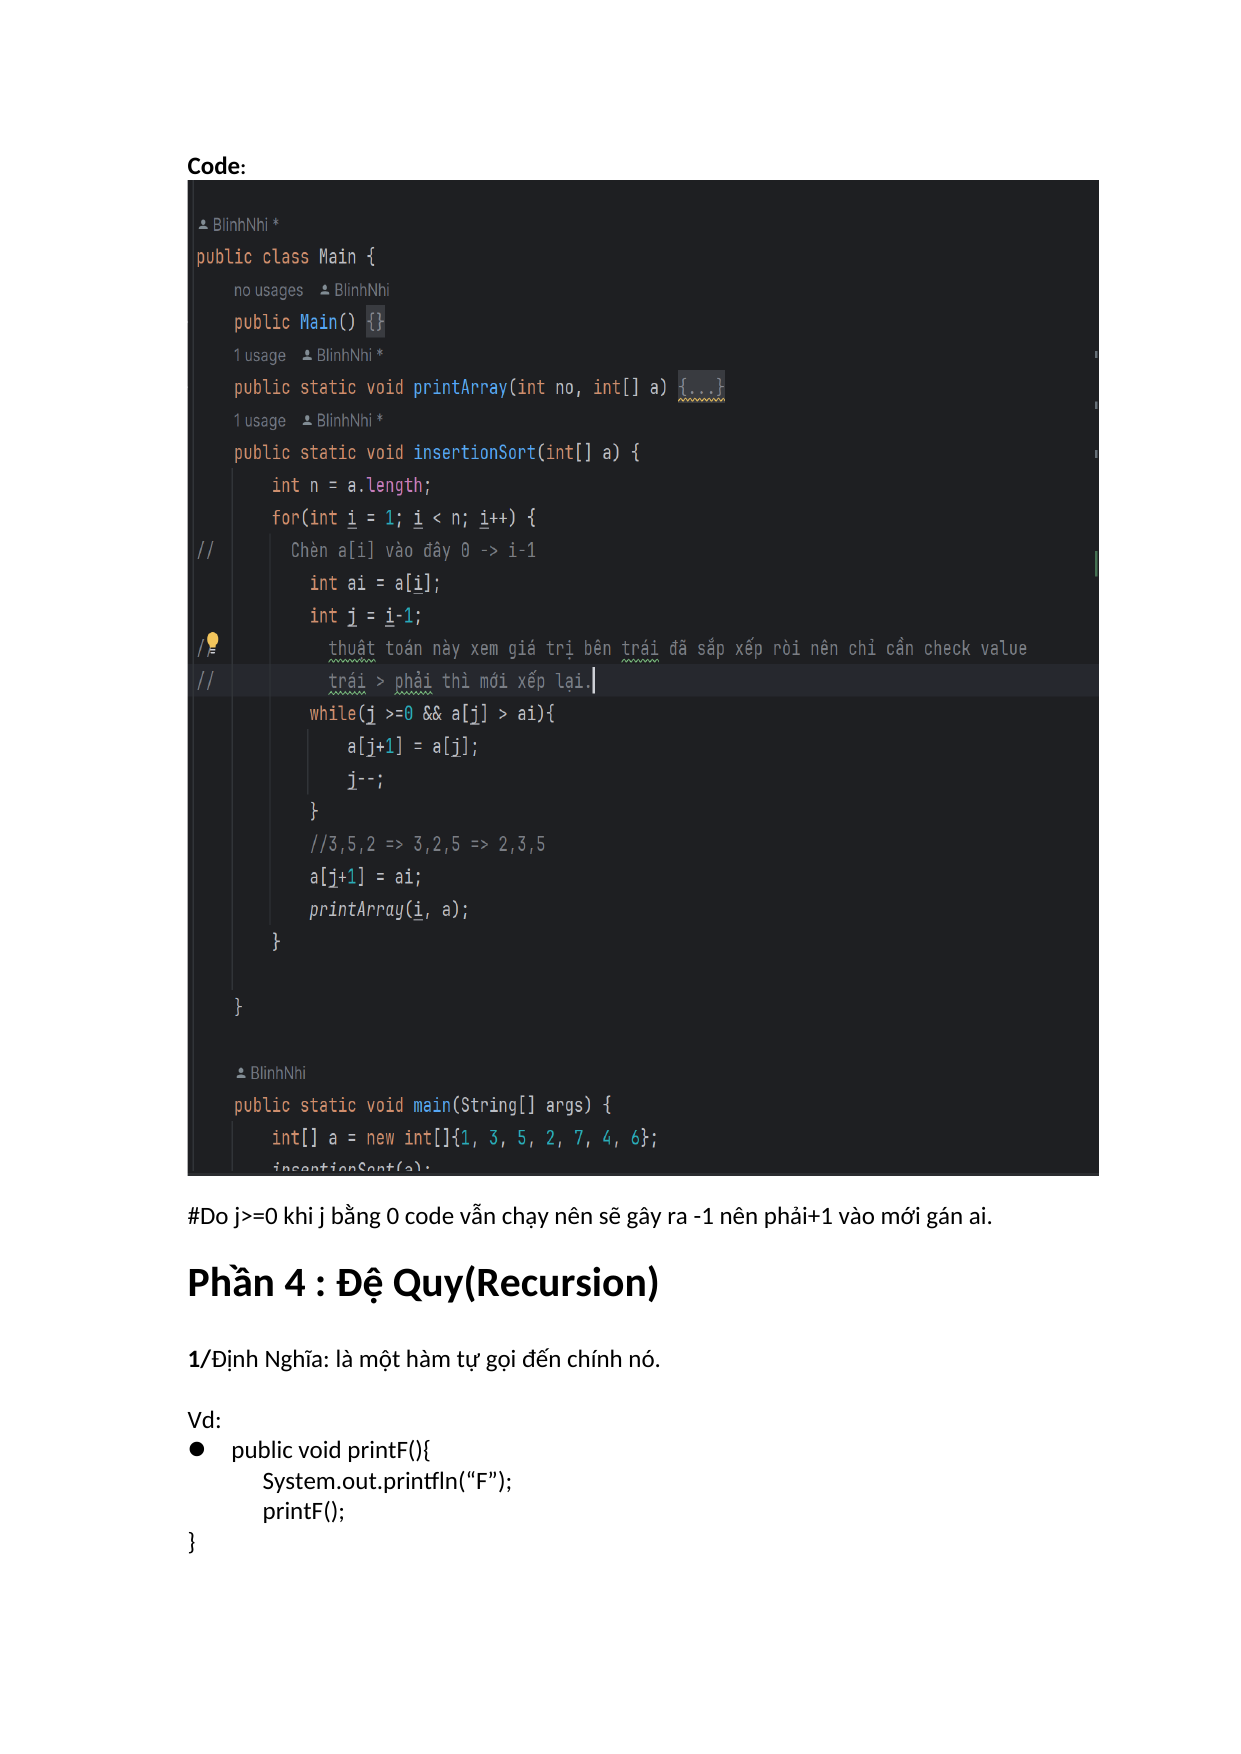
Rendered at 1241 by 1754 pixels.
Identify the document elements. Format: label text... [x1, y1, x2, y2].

text System.out.printfln(“F”); [187, 1465, 1053, 1496]
list #Do j>=0 khi j bằng 0 code vẫn chạy nên sẽ gây ra -1 nên phải+1 vào mới gán ai. [187, 1201, 1053, 1231]
text Phần 4 : Đệ Quy(Recursion) [187, 1256, 1053, 1307]
text printF(); [187, 1496, 1053, 1526]
picture [187, 180, 1099, 1176]
text 1/Định Nghĩa: là một hàm tự gọi đến chính nó. [187, 1343, 1053, 1373]
list Code: [187, 150, 1053, 180]
text Vd: [187, 1404, 1053, 1434]
text } [187, 1526, 1053, 1557]
list public void printF(){ [187, 1434, 1053, 1465]
